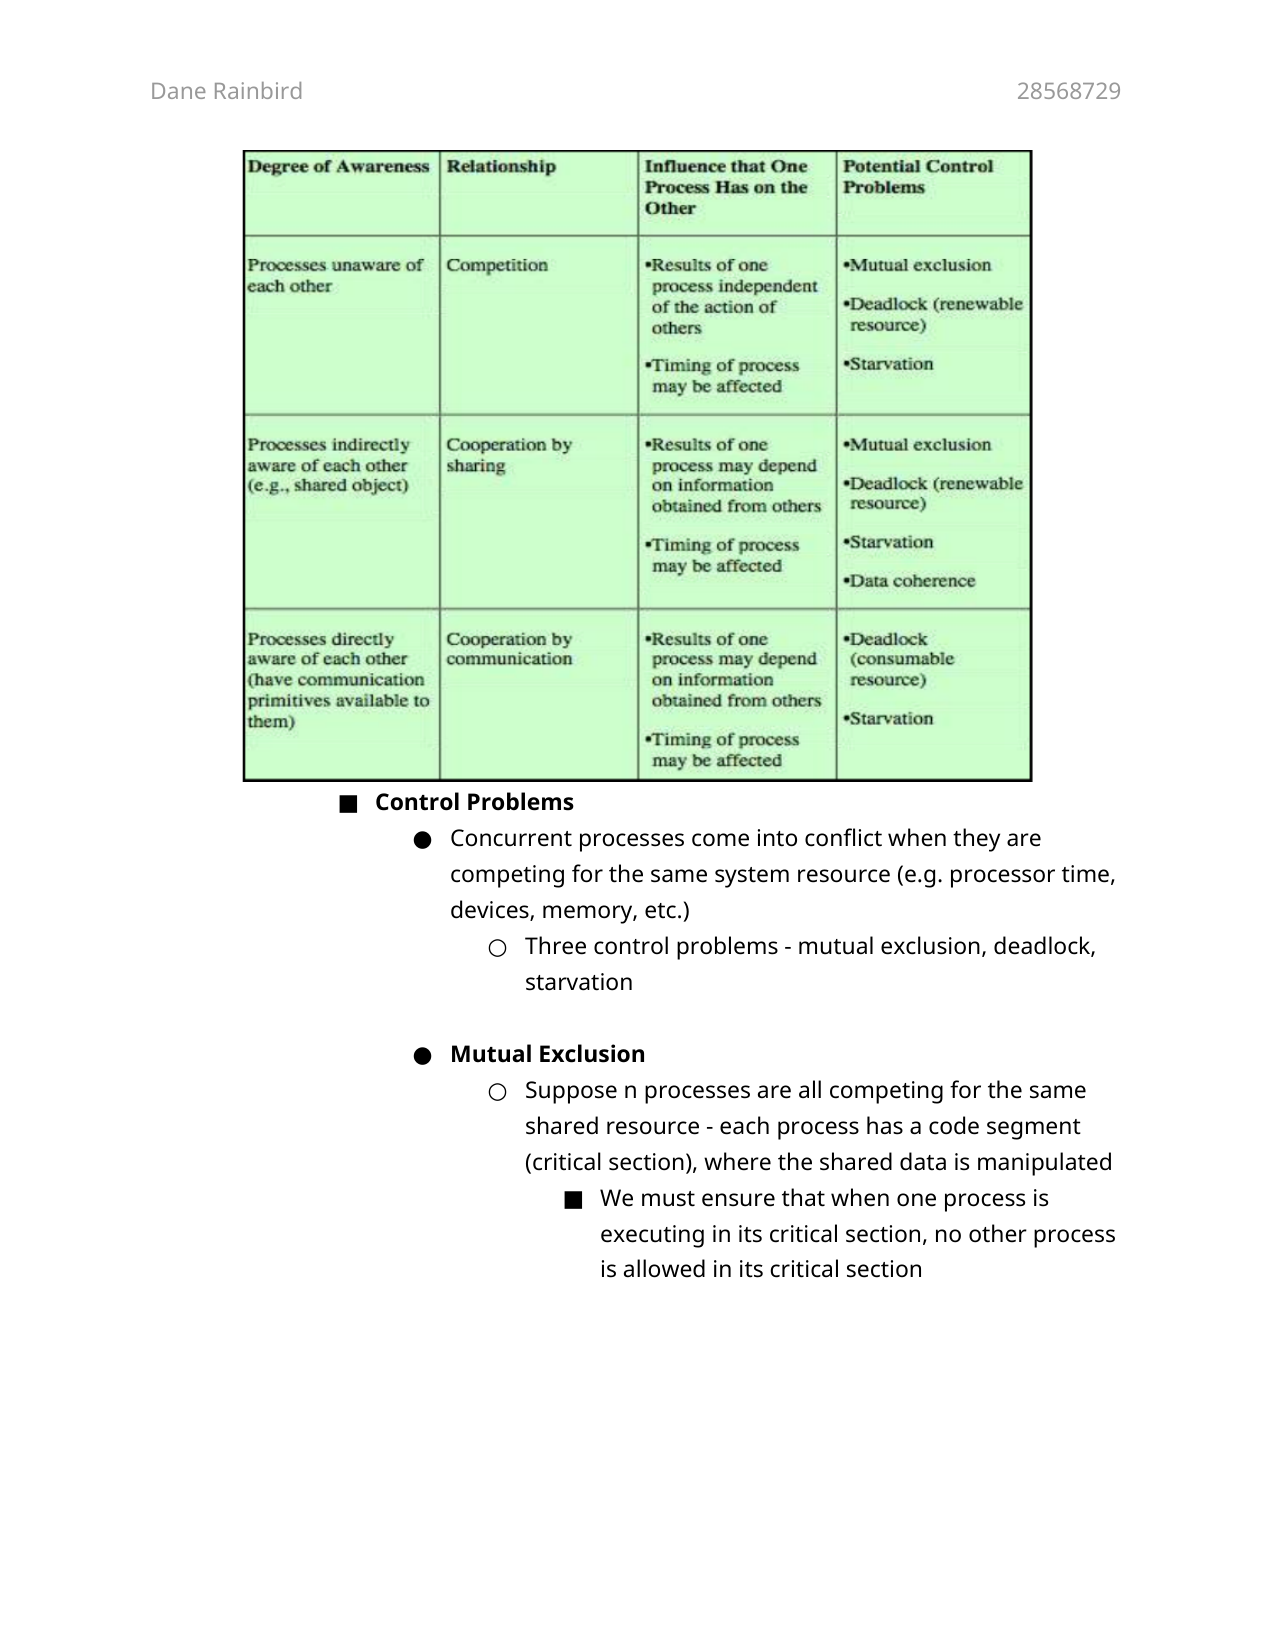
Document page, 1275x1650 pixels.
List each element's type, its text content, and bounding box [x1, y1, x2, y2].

list Control Problems [337, 786, 1125, 817]
list Mutual Exclusion [412, 1038, 1125, 1069]
list Concurrent processes come into conflict when they are competing for the same system resource (e.g. processor time, devices, memory, etc.) [412, 822, 1125, 925]
picture [242, 150, 1033, 782]
list We must ensure that when one process is executing in its critical section, no other process is allowed in its critical section [562, 1182, 1125, 1285]
list Suppose n processes are all competing for the same shared resource - each process has a code segment (critical section), where the shared data is manipulated [487, 1074, 1125, 1177]
list Three control problems - mutual exclusion, deadlock, starvation [487, 930, 1125, 997]
